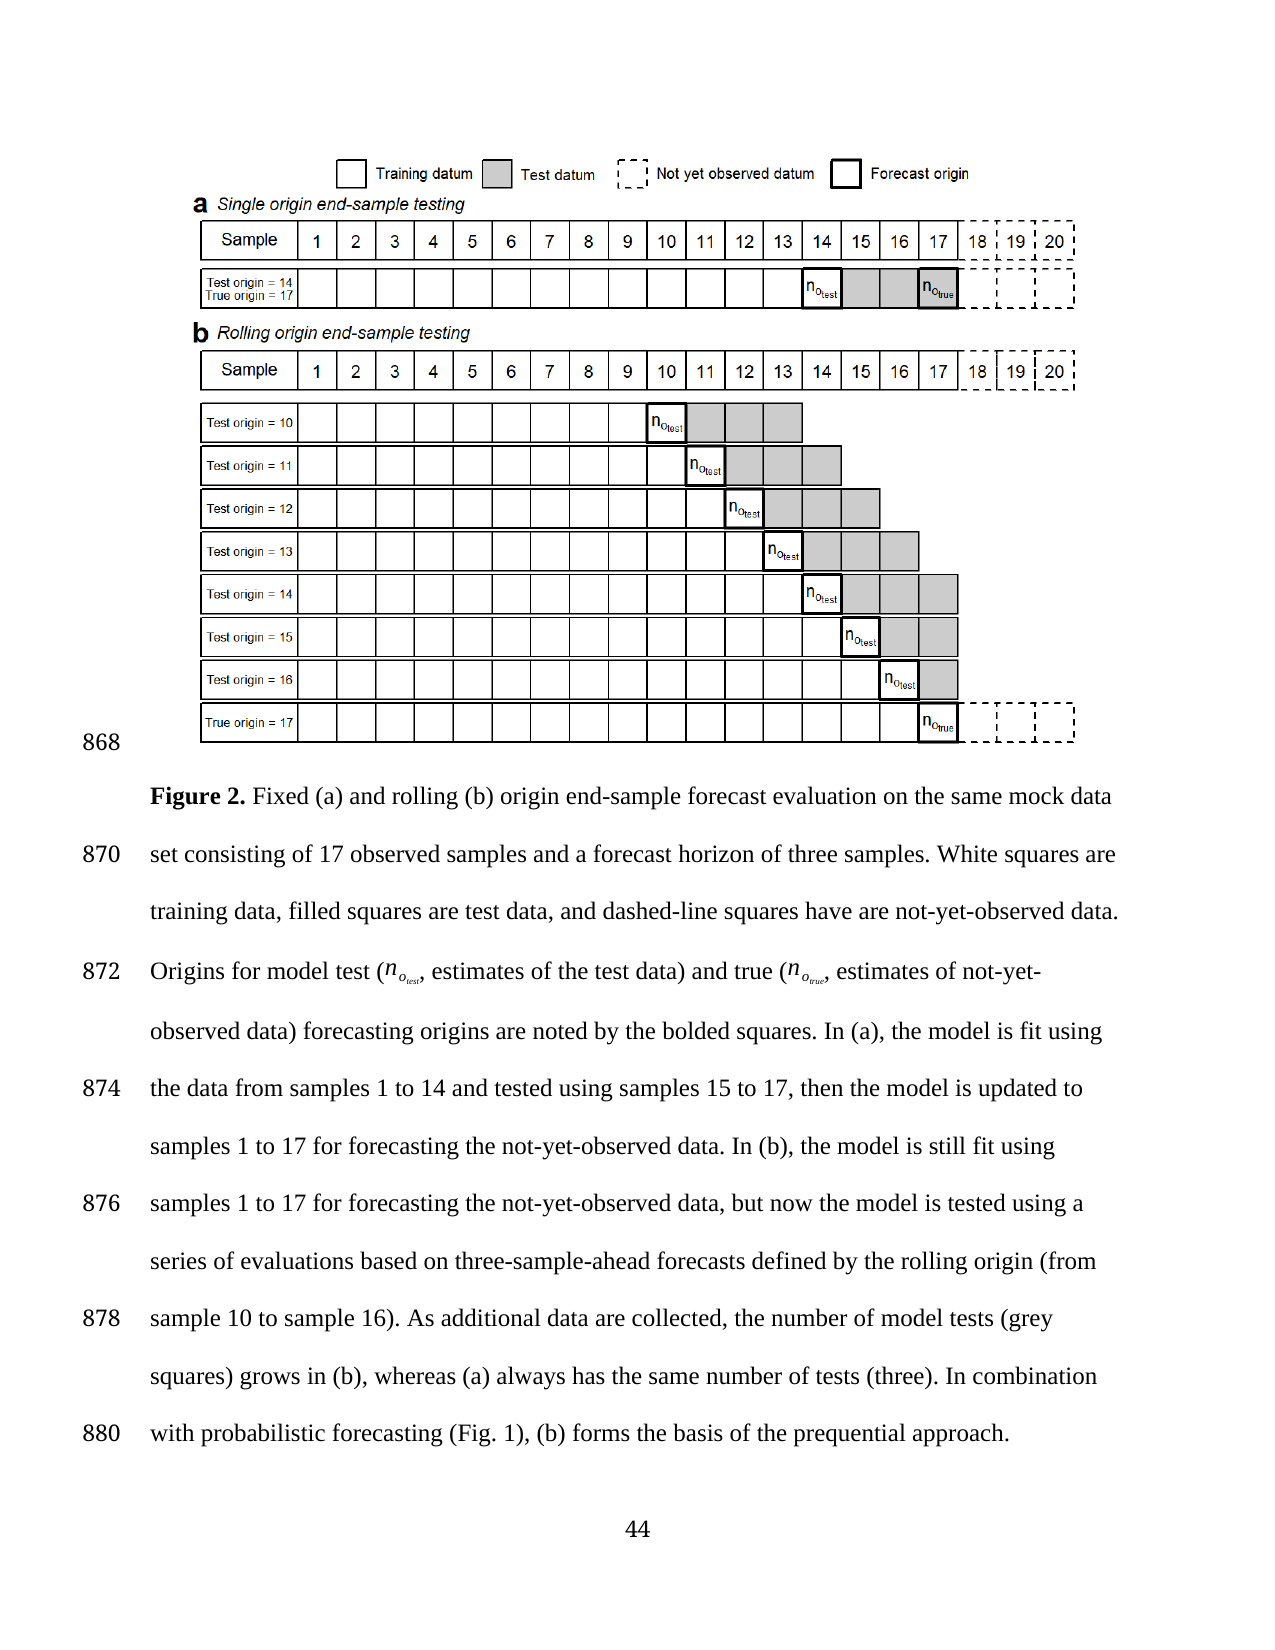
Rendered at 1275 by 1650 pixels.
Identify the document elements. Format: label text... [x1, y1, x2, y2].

picture [187, 150, 1088, 750]
text Figure 2. Fixed (a) and rolling (b) origin end-sample forecast evaluation on the same mock data set consisting of 17 observed samples and a forecast horizon of three samples. White squares are training data, filled squares are test data, and dashed-line squares have are not-yet-observed data. Origins for model test (, estimates of the test data) and true (, estimates of not-yet-observed data) forecasting origins are noted by the bolded squares. In (a), the model is fit using the data from samples 1 to 14 and tested using samples 15 to 17, then the model is updated to samples 1 to 17 for forecasting the not-yet-observed data. In (b), the model is still fit using samples 1 to 17 for forecasting the not-yet-observed data, but now the model is tested using a series of evaluations based on three-sample-ahead forecasts defined by the rolling origin (from sample 10 to sample 16). As additional data are collected, the number of model tests (grey squares) grows in (b), whereas (a) always has the same number of tests (three). In combination with probabilistic forecasting (Fig. 1), (b) forms the basis of the prequential approach. [150, 781, 1125, 1447]
